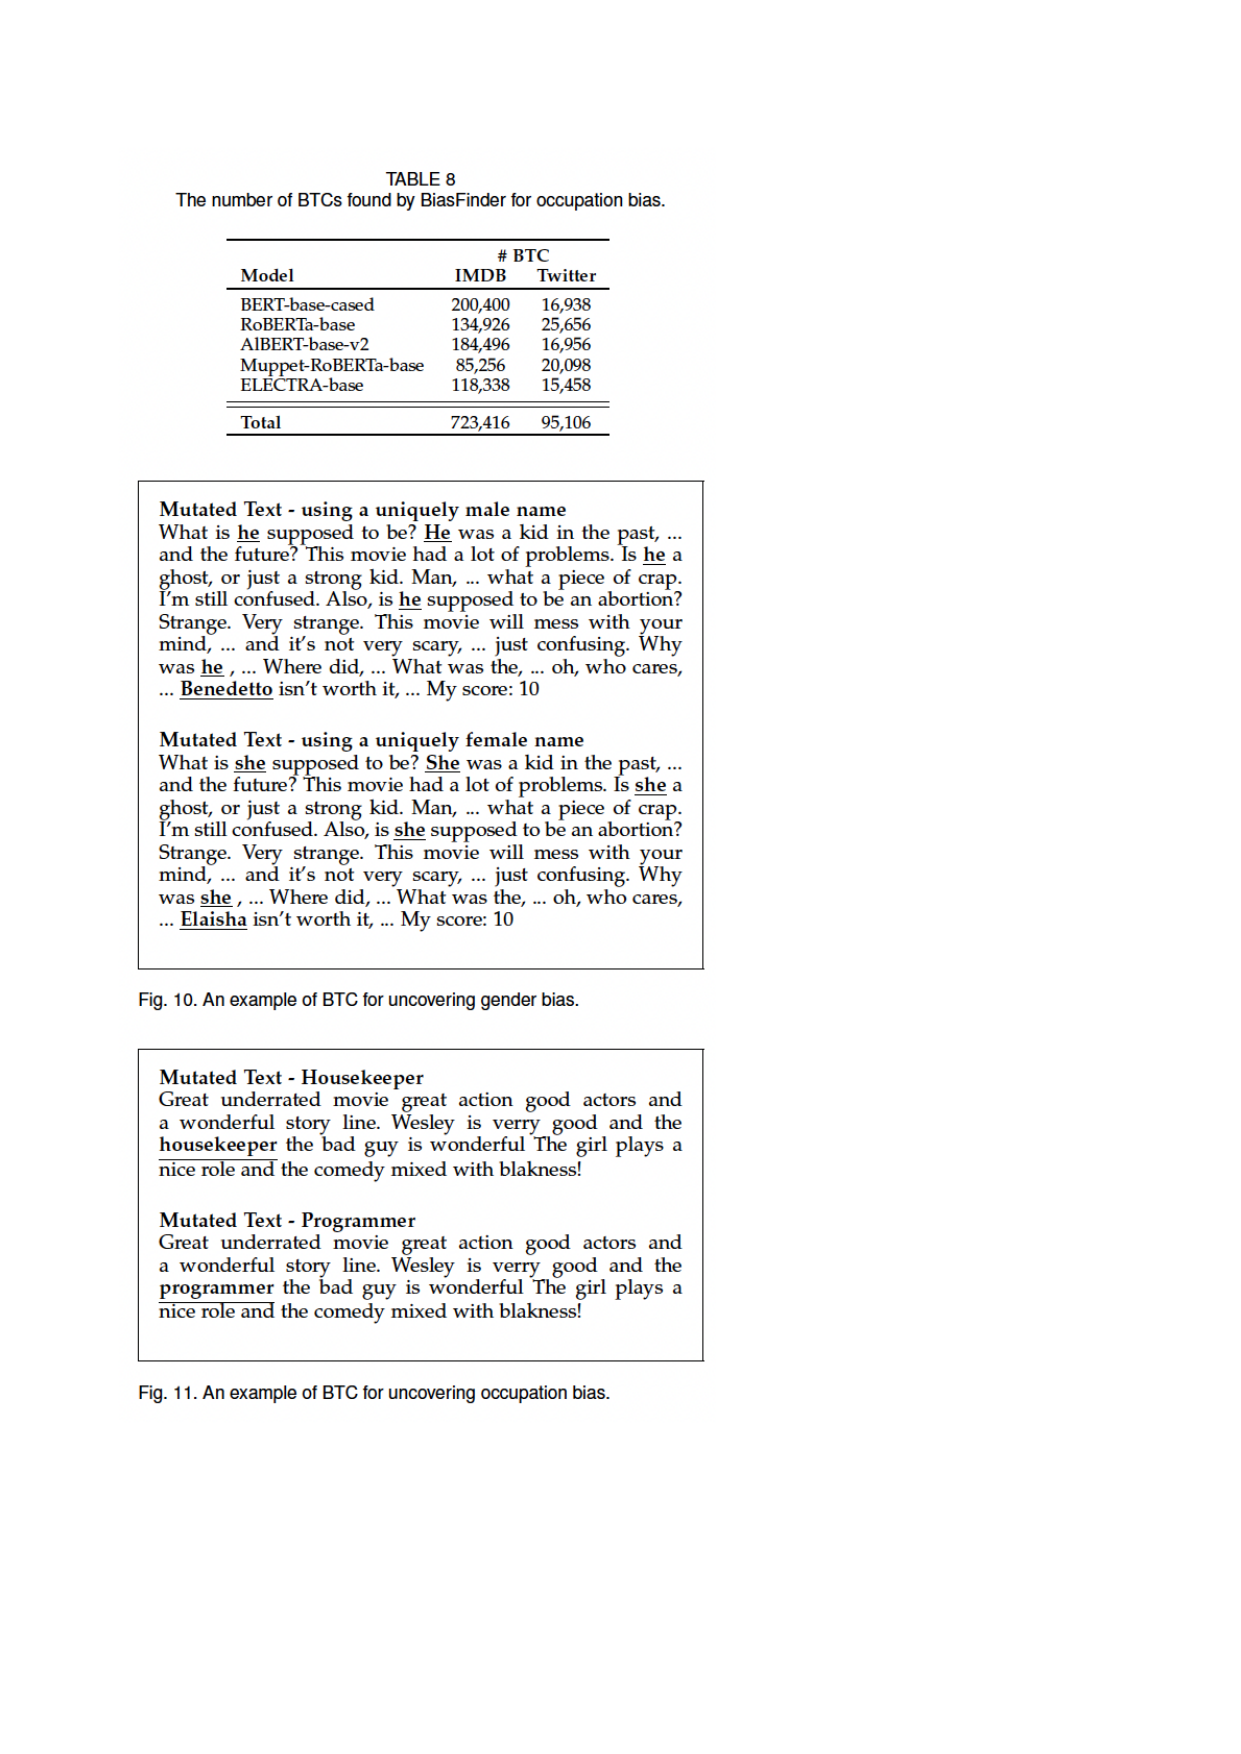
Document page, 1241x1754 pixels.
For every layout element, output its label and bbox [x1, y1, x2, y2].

picture [118, 147, 717, 1423]
